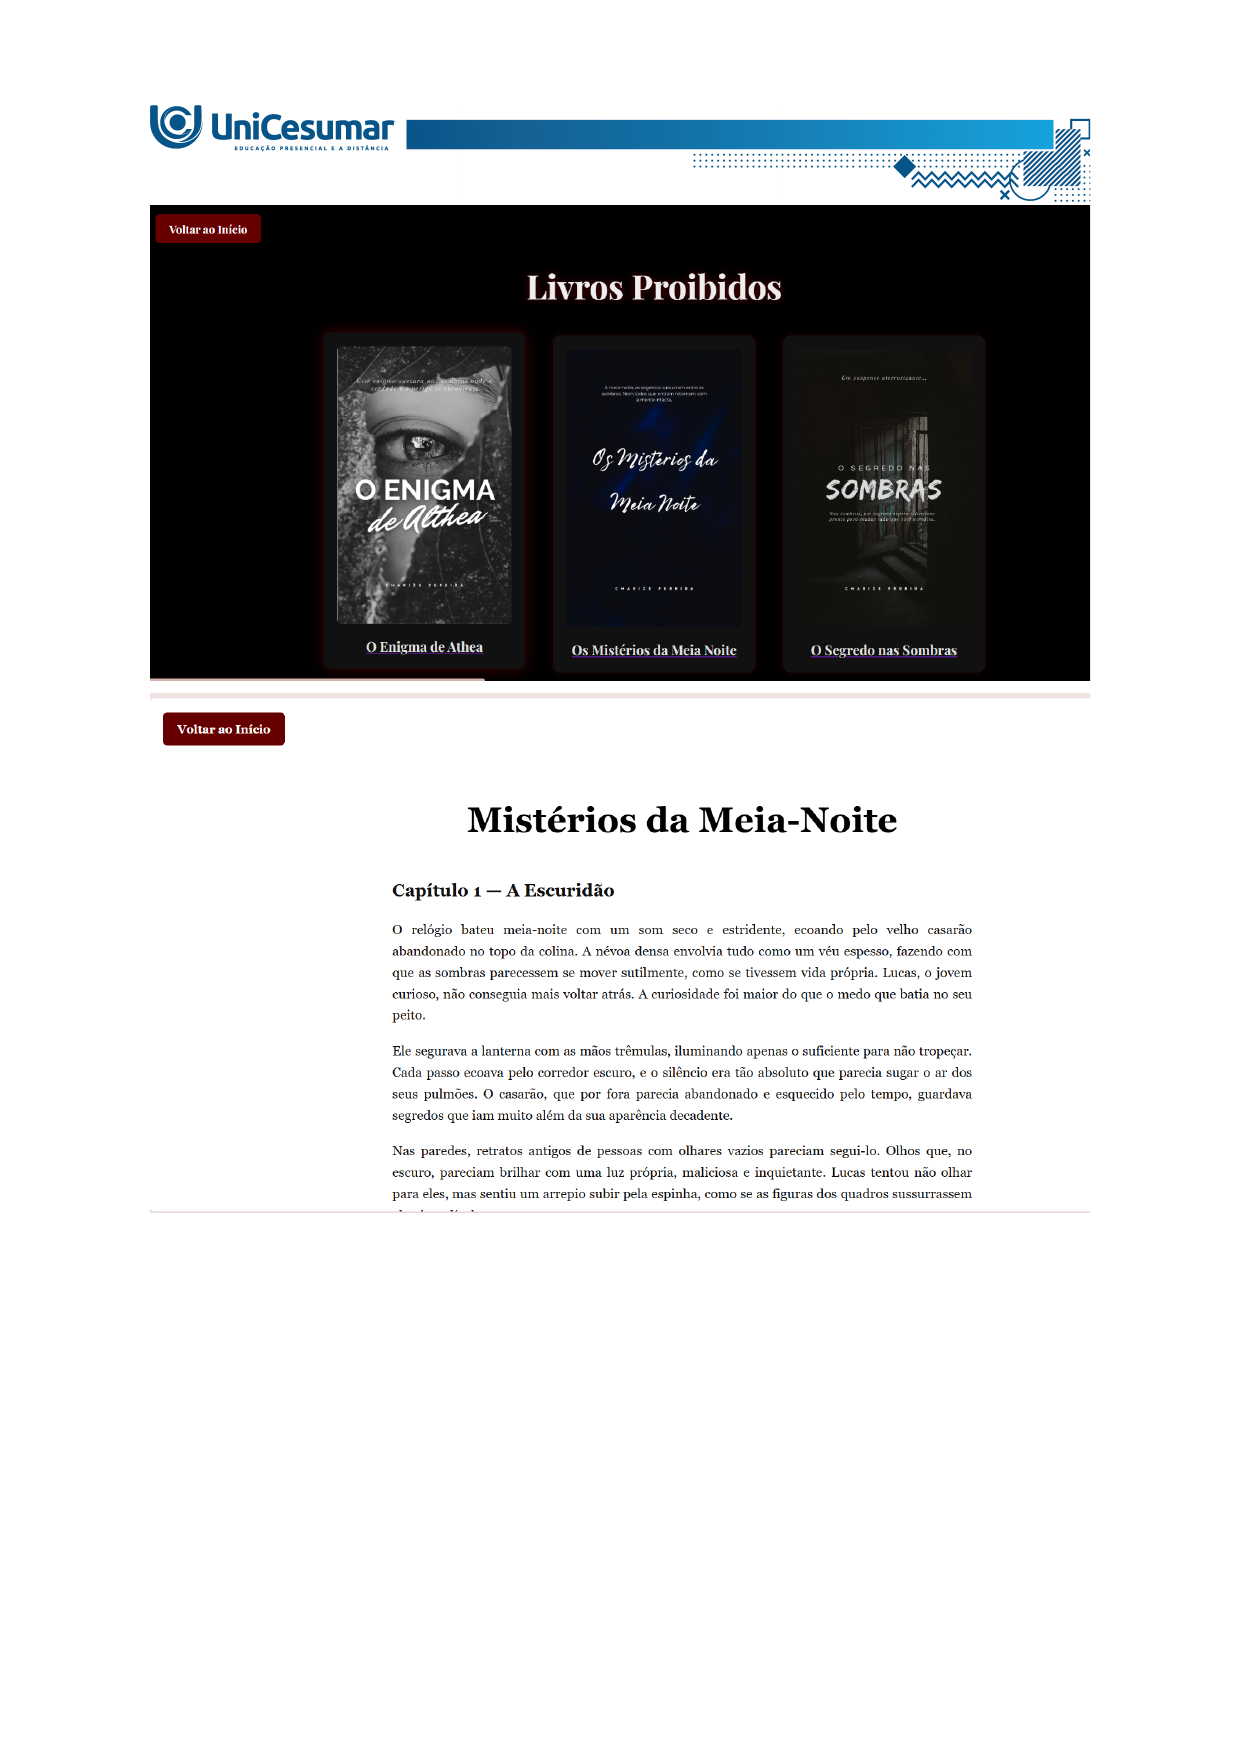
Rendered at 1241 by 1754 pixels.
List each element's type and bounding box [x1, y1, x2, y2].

picture [150, 693, 1091, 1213]
picture [150, 105, 1091, 202]
picture [150, 205, 1091, 681]
